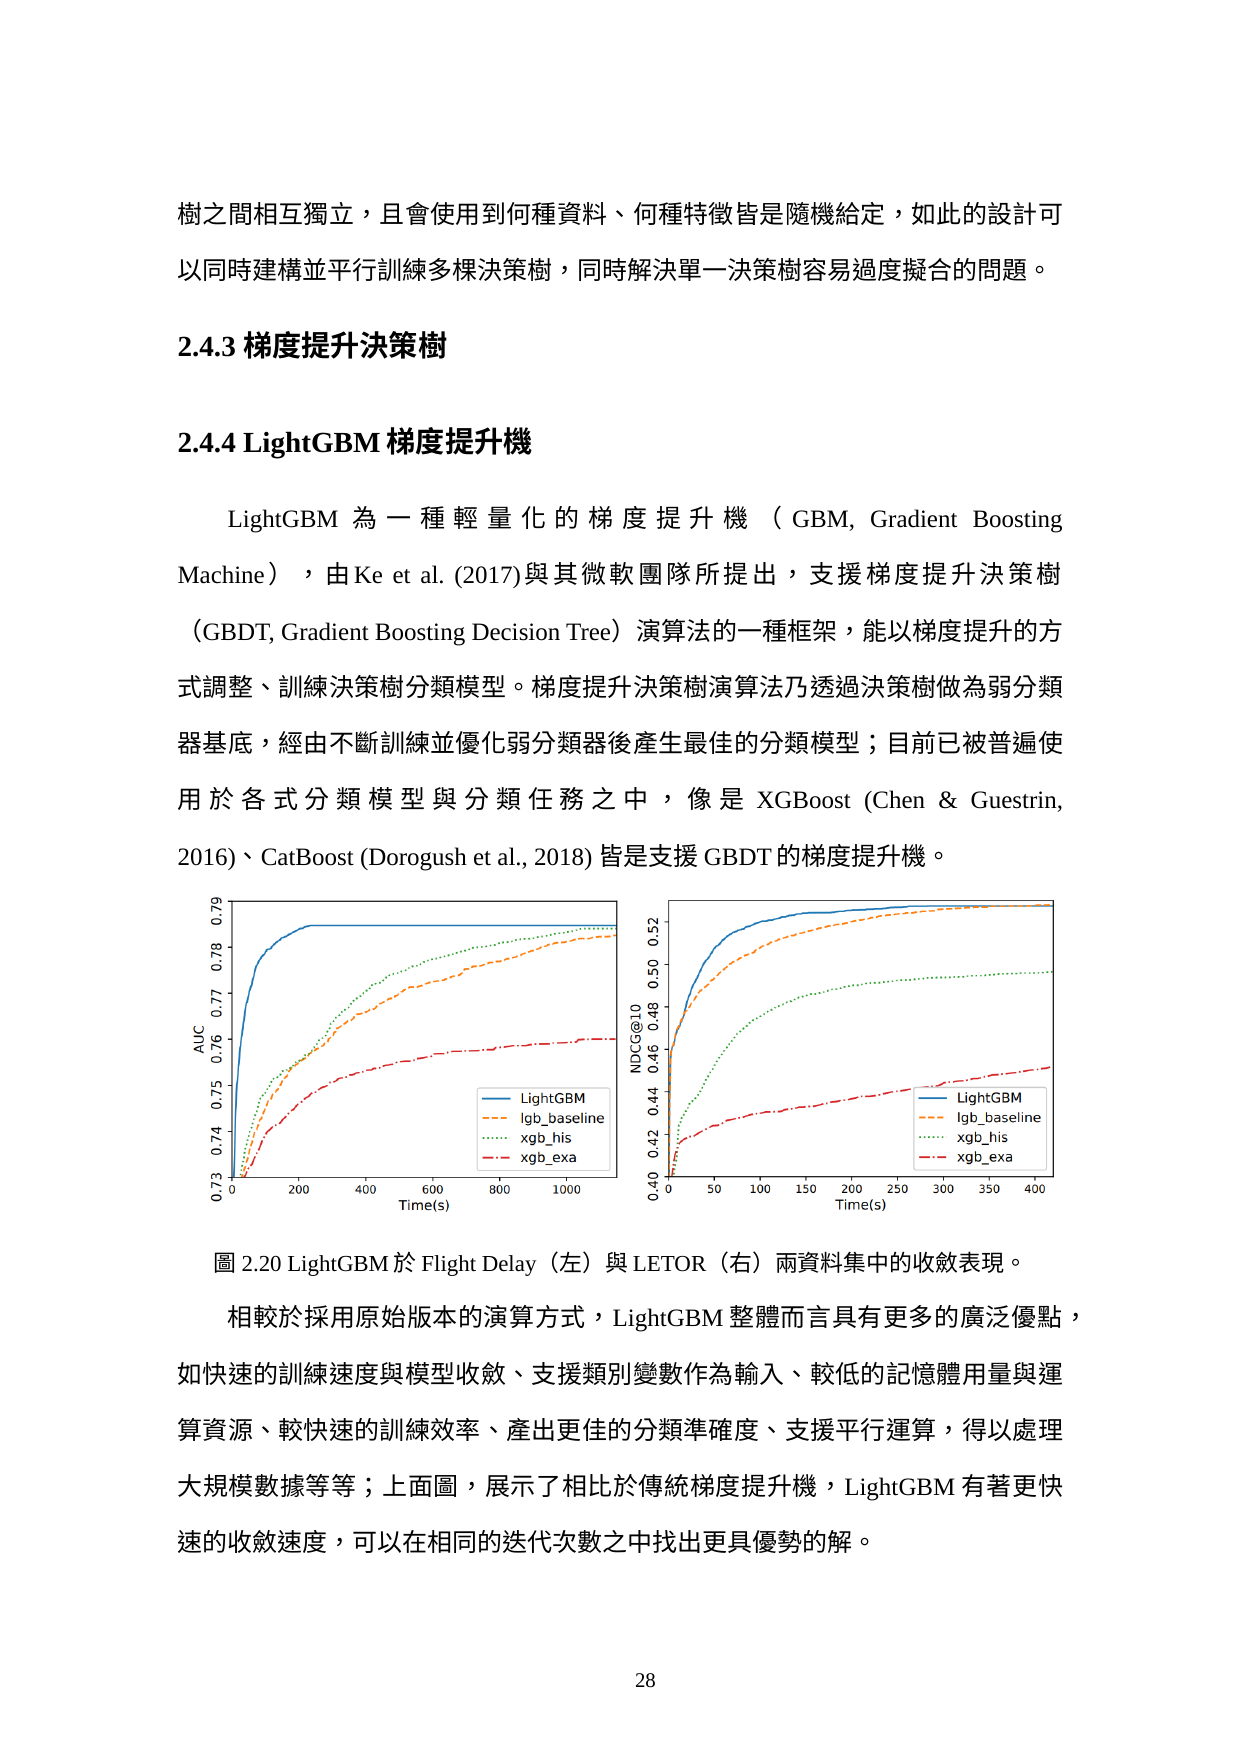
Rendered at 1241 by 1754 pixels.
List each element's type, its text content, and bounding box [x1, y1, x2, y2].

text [177, 194, 1063, 288]
text LightGBM為一種輕量化的梯度提升機（GBM, Gradient Boosting Machine），由Ke et al. (2017)與其微軟團隊所提出，支援梯度提升決策樹（GBDT, Gradient Boosting Decision Tree）演算法的一種框架，能以梯度提升的方式調整、訓練決策樹分類模型。梯度提升決策樹演算法乃透過決策樹做為弱分類器基底，經由不斷訓練並優化弱分類器後產生最佳的分類模型；目前已被普遍使用於各式分類模型與分類任務之中，像是XGBoost (Chen & Guestrin, 2016)、CatBoost (Dorogush et al., 2018) 皆是支援GBDT的梯度提升機。 [177, 498, 1063, 873]
subtitle 梯度提升決策樹 [177, 306, 1063, 381]
picture [177, 891, 1063, 1217]
subtitle LightGBM梯度提升機 [177, 402, 1063, 477]
text 相較於採用原始版本的演算方式，LightGBM整體而言具有更多的廣泛優點，如快速的訓練速度與模型收斂、支援類別變數作為輸入、較低的記憶體用量與運算資源、較快速的訓練效率、產出更佳的分類準確度、支援平行運算，得以處理大規模數據等等；如上圖，展示了相比於傳統梯度提升機，LightGBM有著更快速的收斂速度，可以在相同的迭代次數之中找出更具優勢的解。 [177, 1297, 1063, 1560]
